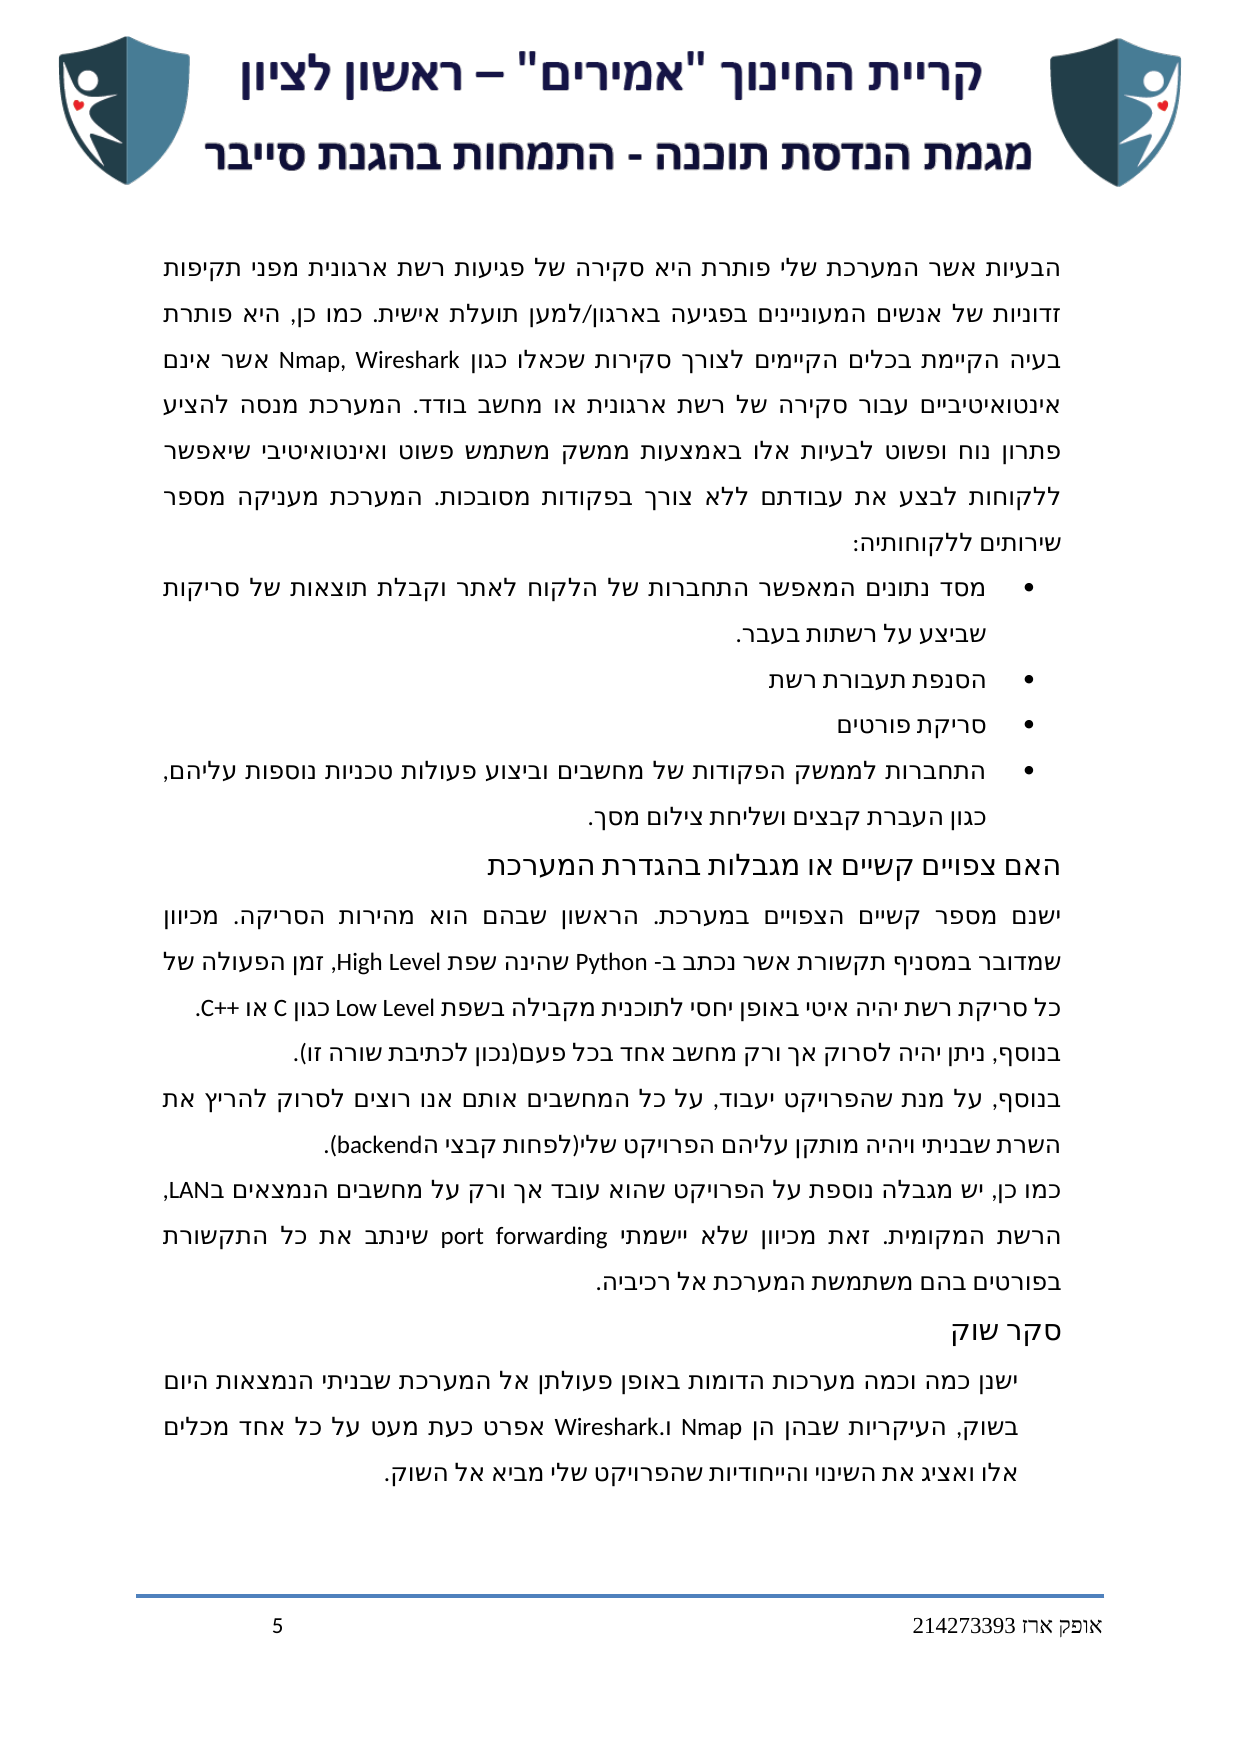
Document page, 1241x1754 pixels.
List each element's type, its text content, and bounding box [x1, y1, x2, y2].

text בנוסף, על מנת שהפרויקט יעבוד, על כל המחשבים אותם אנו רוצים לסרוק להריץ את השרת שבניתי ויהיה מותקן עליהם הפרויקט שלי(לפחות קבצי הbackend). [162, 1083, 1062, 1159]
list סריקת פורטים [162, 710, 1024, 740]
list התחברות לממשק הפקודות של מחשבים וביצוע פעולות טכניות נוספות עליהם, כגון העברת קבצים ושליחת צילום מסך. [162, 755, 1024, 832]
text הבעיות אשר המערכת שלי פותרת היא סקירה של פגיעות רשת ארגונית מפני תקיפות זדוניות של אנשים המעוניינים בפגיעה בארגון/למען תועלת אישית. כמו כן, היא פותרת בעיה הקיימת בכלים הקיימים לצורך סקירות שכאלו כגון Nmap, Wireshark אשר אינם אינטואיטיביים עבור סקירה של רשת ארגונית או מחשב בודד. המערכת מנסה להציע פתרון נוח ופשוט לבעיות אלו באמצעות ממשק משתמש פשוט ואינטואיטיבי שיאפשר ללקוחות לבצע את עבודתם ללא צורך בפקודות מסובכות. המערכת מעניקה מספר שירותים ללקוחותיה: [162, 252, 1062, 557]
picture [58, 36, 1182, 188]
text ישנן כמה וכמה מערכות הדומות באופן פעולתן אל המערכת שבניתי הנמצאות היום בשוק, העיקריות שבהן הן Nmap ו.Wireshark אפרט כעת מעט על כל אחד מכלים אלו ואציג את השינוי והייחודיות שהפרויקט שלי מביא אל השוק. [162, 1365, 1019, 1487]
text האם צפויים קשיים או מגבלות בהגדרת המערכת [162, 847, 1062, 882]
list סקר שוק [162, 1312, 1062, 1347]
list הסנפת תעבורת רשת [162, 664, 1024, 694]
text ישנם מספר קשיים הצפויים במערכת. הראשון שבהם הוא מהירות הסריקה. מכיוון שמדובר במסניף תקשורת אשר נכתב ב- Python שהינה שפת High Level, זמן הפעולה של כל סריקת רשת יהיה איטי באופן יחסי לתוכנית מקבילה בשפת Low Level כגון C או ++C. [162, 900, 1062, 1022]
text כמו כן, יש מגבלה נוספת על הפרויקט שהוא עובד אך ורק על מחשבים הנמצאים בLAN, הרשת המקומית. זאת מכיוון שלא יישמתי port forwarding שינתב את כל התקשורת בפורטים בהם משתמשת המערכת אל רכיביה. [162, 1175, 1062, 1297]
text בנוסף, ניתן יהיה לסרוק אך ורק מחשב אחד בכל פעם(נכון לכתיבת שורה זו). [162, 1037, 1062, 1068]
list מסד נתונים המאפשר התחברות של הלקוח לאתר וקבלת תוצאות של סריקות שביצע על רשתות בעבר. [162, 572, 1024, 649]
